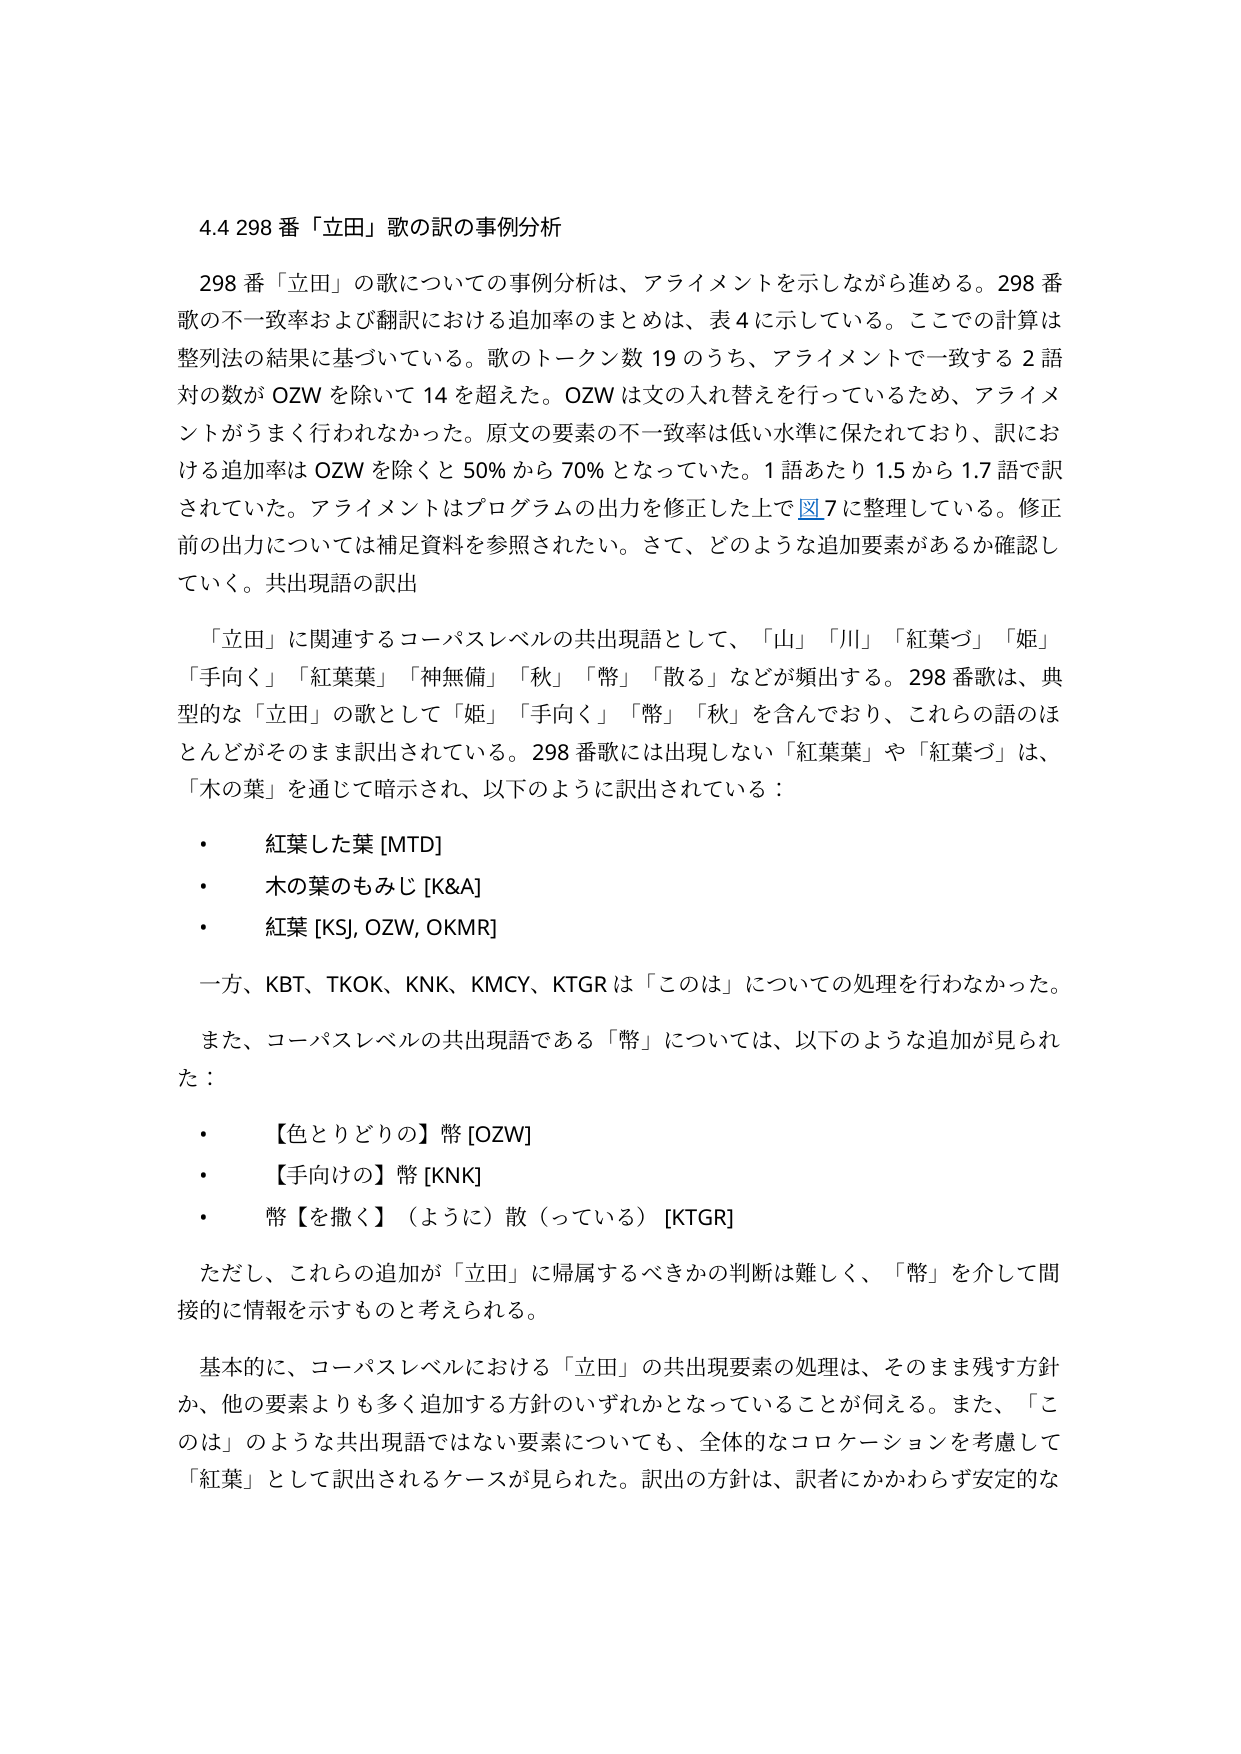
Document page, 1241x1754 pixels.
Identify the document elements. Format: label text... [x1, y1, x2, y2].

text 一方、KBT、TKOK、KNK、KMCY、KTGR は「このは」についての処理を行わなかった。 [177, 964, 1063, 1002]
text ただし、これらの追加が「立田」に帰属するべきかの判断は難しく、「幣」を介して間接的に情報を示すものと考えられる。 [177, 1253, 1063, 1328]
list 紅葉した葉 [MTD] [177, 826, 1063, 863]
list 木の葉のもみじ [K&A] [177, 867, 1063, 904]
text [177, 1347, 1063, 1497]
text また、コーパスレベルの共出現語である「幣」については、以下のような追加が見られた： [177, 1021, 1063, 1096]
list 【色とりどりの】幣 [OZW] [177, 1114, 1063, 1152]
list 紅葉 [KSJ, OZW, OKMR] [177, 908, 1063, 946]
subtitle 4.4 298 番「立田」歌の訳の事例分析 [177, 207, 1063, 244]
text 298 番「立田」の歌についての事例分析は、アライメントを示しながら進める。298 番歌の不一致率および翻訳における追加率のまとめは、表4に示している。ここでの計算は整列法の結果に基づいている。歌のトークン数 19 のうち、アライメントで一致する 2 語対の数が OZW を除いて 14 を超えた。OZW は文の入れ替えを行っているため、アライメントがうまく行われなかった。原文の要素の不一致率は低い水準に保たれており、訳における追加率は OZW を除くと 50% から 70% となっていた。1 語あたり 1.5 から 1.7 語で訳されていた。アライメントはプログラムの出力を修正した上で図7に整理している。修正前の出力については補足資料を参照されたい。さて、どのような追加要素があるか確認していく。共出現語の訳出 [177, 263, 1063, 601]
text 「立田」に関連するコーパスレベルの共出現語として、「山」「川」「紅葉づ」「姫」「手向く」「紅葉葉」「神無備」「秋」「幣」「散る」などが頻出する。298 番歌は、典型的な「立田」の歌として「姫」「手向く」「幣」「秋」を含んでおり、これらの語のほとんどがそのまま訳出されている。298 番歌には出現しない「紅葉葉」や「紅葉づ」は、「木の葉」を通じて暗示され、以下のように訳出されている： [177, 619, 1063, 807]
list 【手向けの】幣 [KNK] [177, 1156, 1063, 1193]
list 幣【を撒く】（ように）散（っている） [KTGR] [177, 1197, 1063, 1234]
